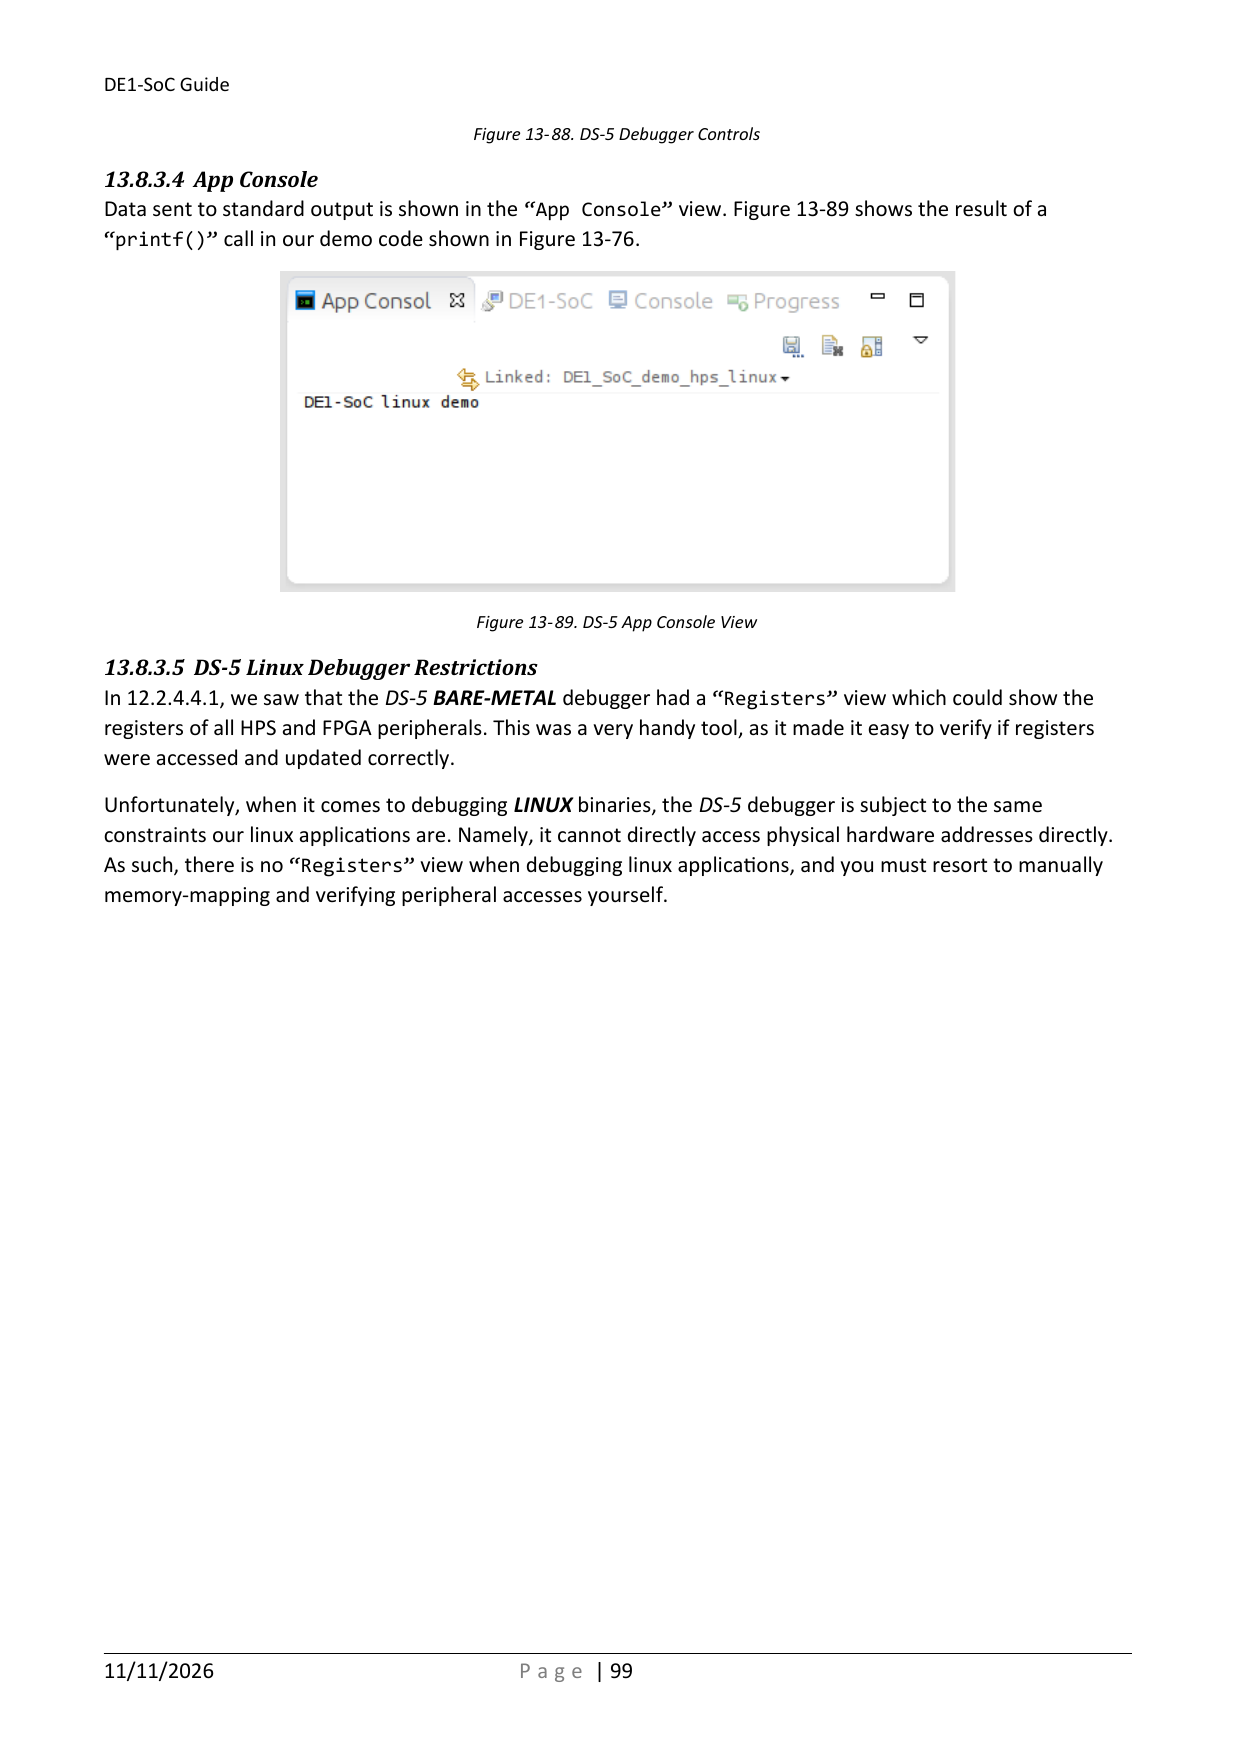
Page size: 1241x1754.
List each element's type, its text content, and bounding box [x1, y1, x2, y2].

text In 12.2.4.4.1, we saw that the DS-5 bare-metal debugger had a “Registers” view which could show the registers of all HPS and FPGA peripherals. This was a very handy tool, as it made it easy to verify if registers were accessed and updated correctly. [103, 683, 1132, 771]
subtitle DS-5 Linux Debugger Restrictions [103, 654, 1132, 681]
subtitle App Console [103, 165, 1132, 192]
text Unfortunately, when it comes to debugging Linux binaries, the DS-5 debugger is subject to the same constraints our linux applications are. Namely, it cannot directly access physical hardware addresses directly. As such, there is no “Registers” view when debugging linux applications, and you must resort to manually memory-mapping and verifying peripheral accesses yourself. [103, 790, 1132, 909]
picture [280, 271, 956, 592]
